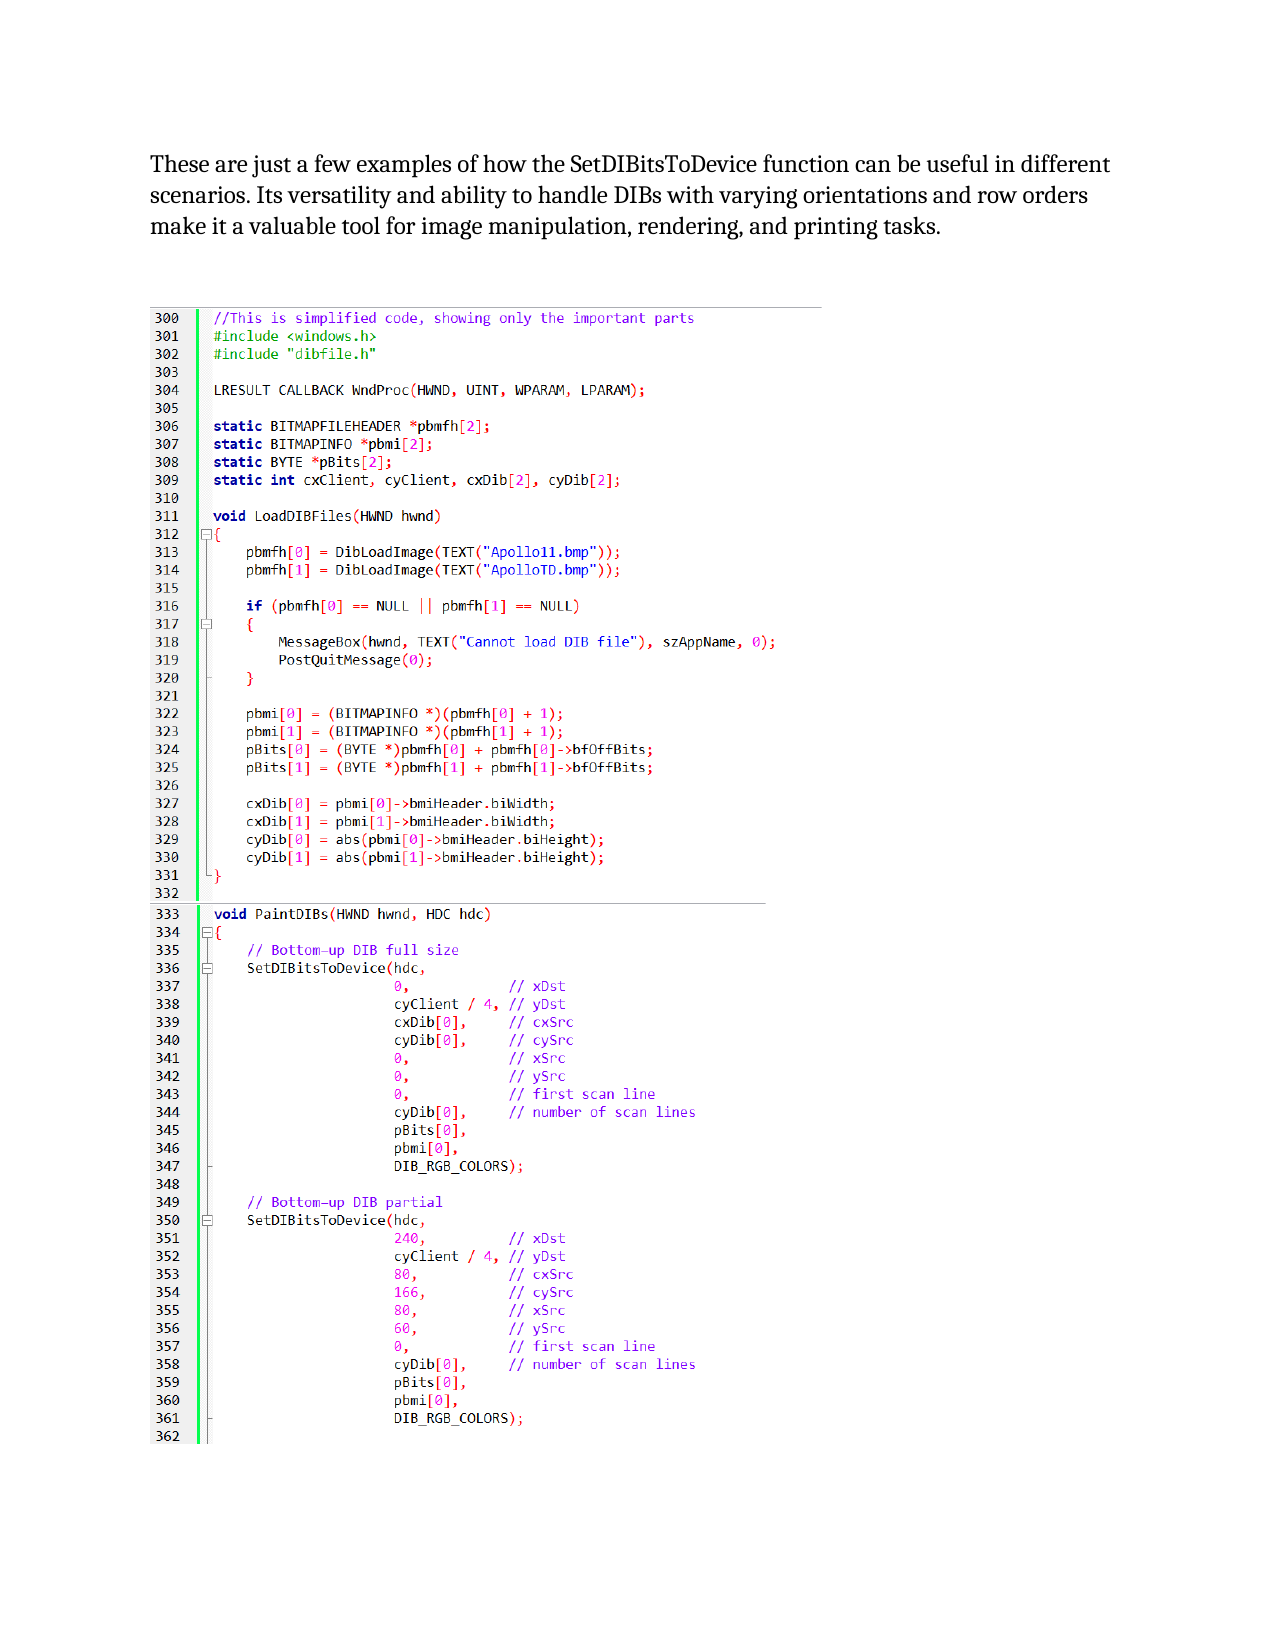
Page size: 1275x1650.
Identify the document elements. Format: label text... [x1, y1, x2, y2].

text These are just a few examples of how the SetDIBitsToDevice function can be useful in different scenarios. Its versatility and ability to handle DIBs with varying orientations and row orders make it a valuable tool for image manipulation, rendering, and printing tasks. [150, 150, 1125, 241]
picture [150, 307, 822, 901]
picture [150, 903, 766, 1444]
